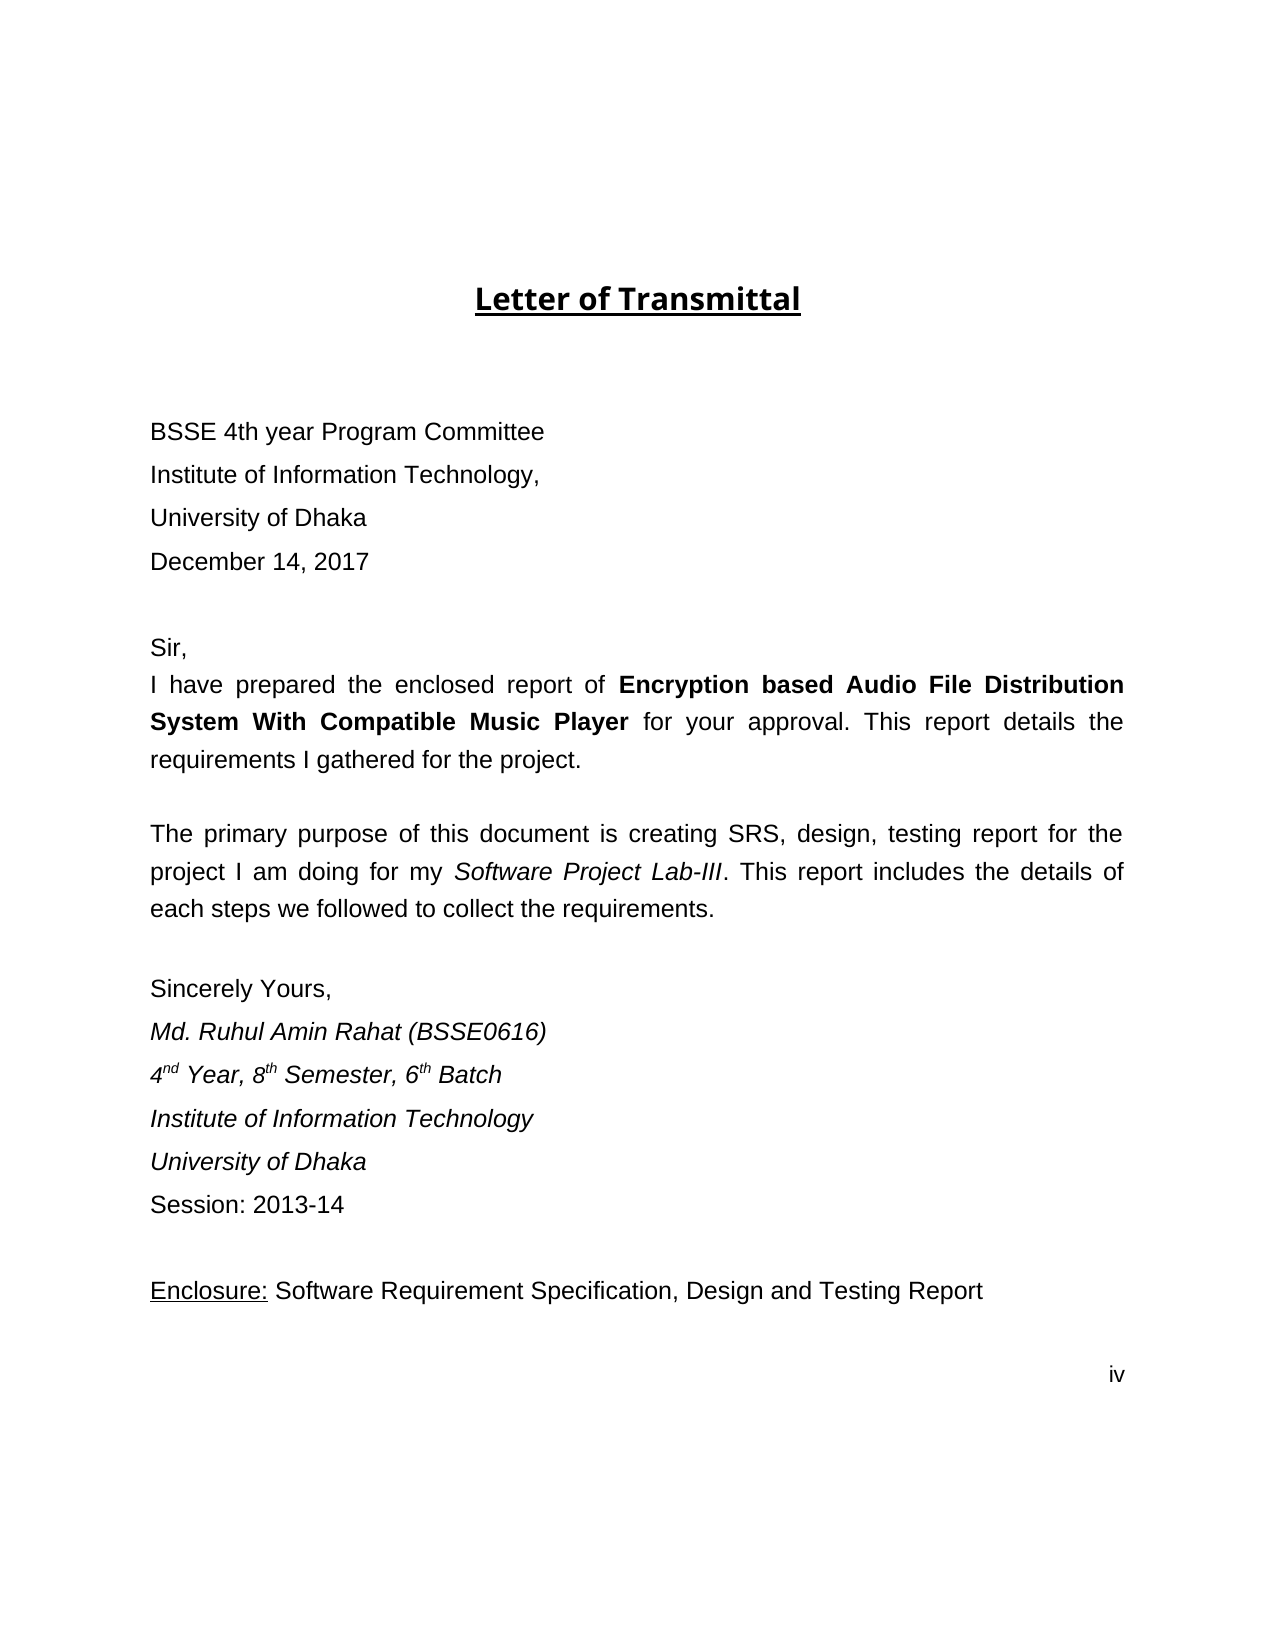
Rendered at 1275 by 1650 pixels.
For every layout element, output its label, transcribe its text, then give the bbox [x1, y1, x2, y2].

text Sir, [150, 633, 1125, 661]
text 4nd Year, 8th Semester, 6th Batch [150, 1060, 1125, 1089]
text I have prepared the enclosed report of Encryption based Audio File Distribution System With Compatible Music Player for your approval. This report details the requirements I gathered for the project. [150, 670, 1125, 773]
text The primary purpose of this document is creating SRS, design, testing report for the project I am doing for my Software Project Lab-III. This report includes the details of each steps we followed to collect the requirements. [150, 819, 1125, 922]
text BSSE​ ​4​th​ year​ ​Program​ ​Committee [150, 417, 1125, 446]
text December 14, 2017 [150, 546, 1125, 575]
text Institute of Information Technology, [150, 460, 1125, 489]
text Sincerely Yours, [150, 974, 1125, 1003]
text Letter of Transmittal [150, 277, 1125, 320]
text Enclosure: Software Requirement Specification, Design and Testing Report [150, 1276, 1125, 1305]
text Institute of Information Technology [150, 1103, 1125, 1132]
text Session: 2013-14 [150, 1190, 1125, 1218]
text University of Dhaka [150, 503, 1125, 532]
text Md. Ruhul Amin Rahat (BSSE0616) [150, 1017, 1125, 1046]
text University of Dhaka [150, 1147, 1125, 1175]
